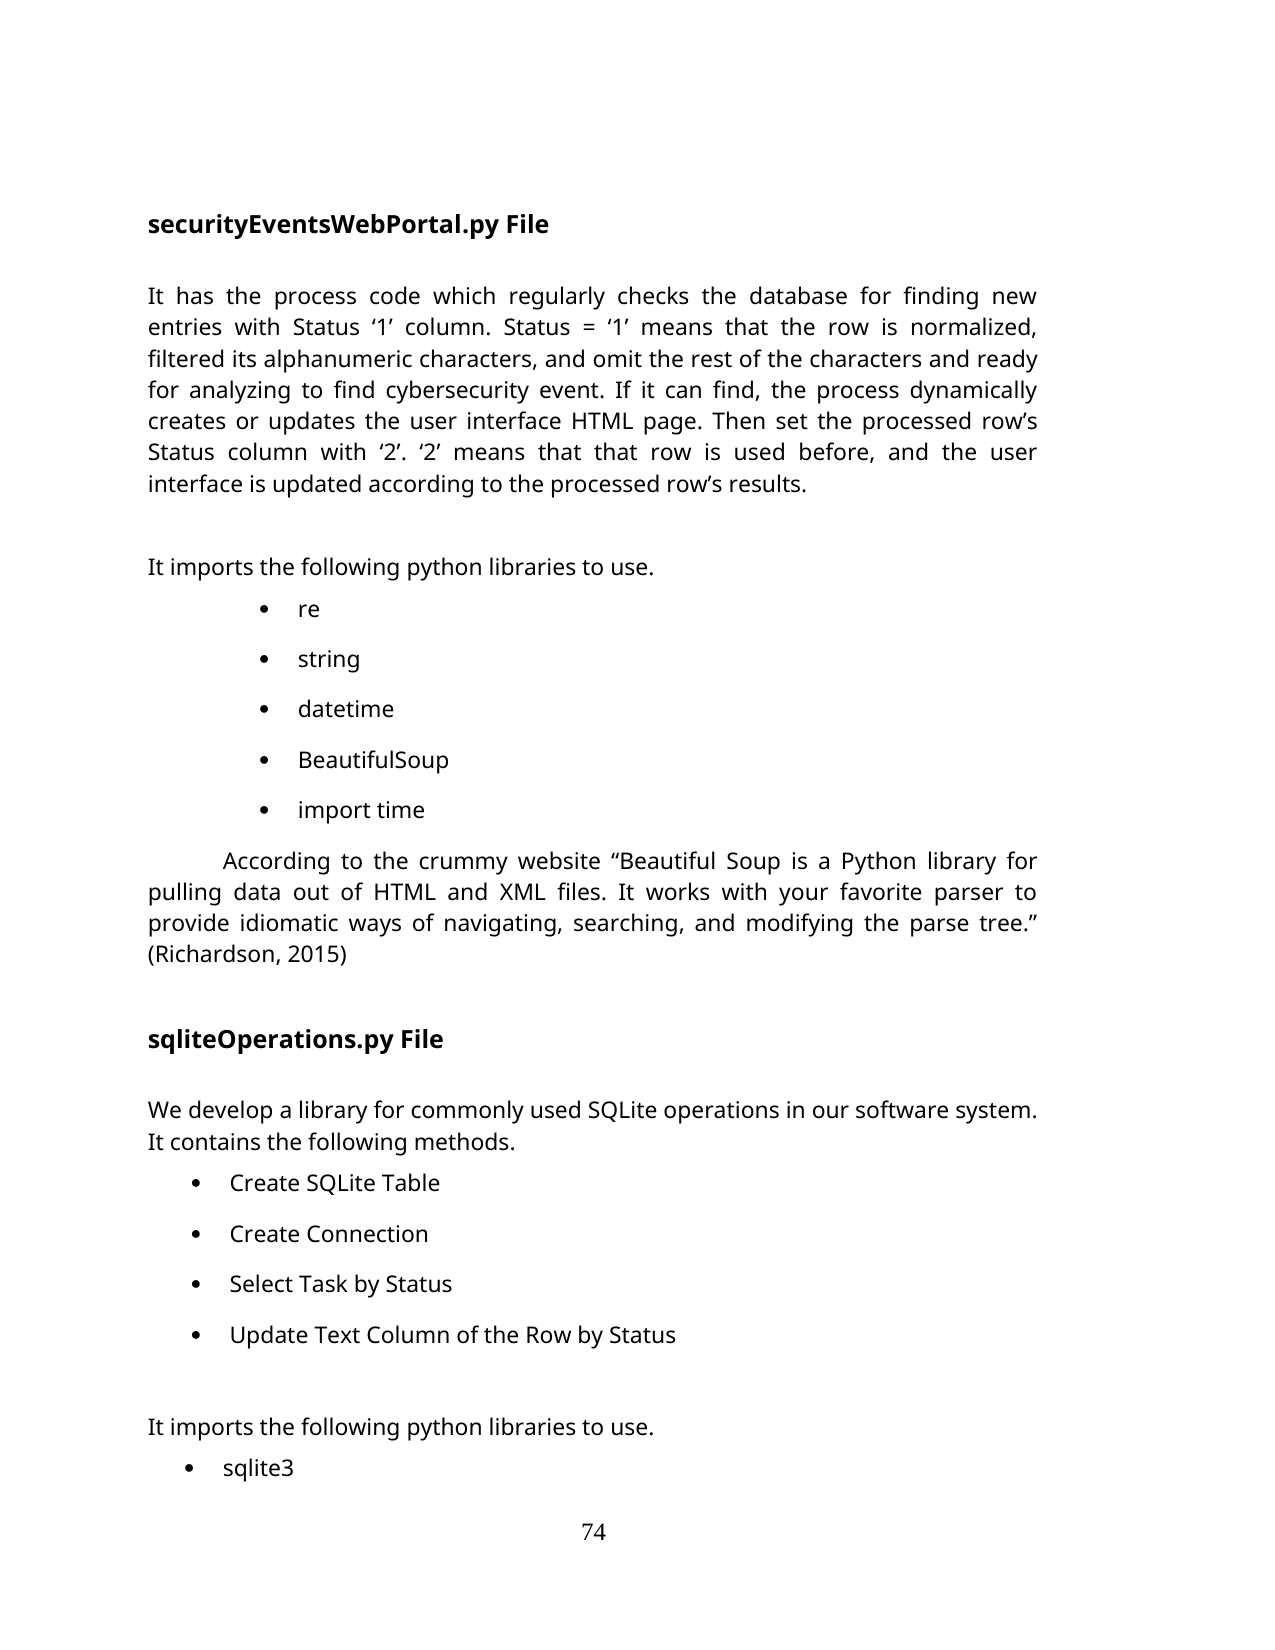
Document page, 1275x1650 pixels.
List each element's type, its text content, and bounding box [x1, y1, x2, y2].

text We develop a library for commonly used SQLite operations in our software system. It contains the following methods. [148, 1094, 1039, 1157]
list securityEventsWebPortal.py File [148, 207, 1039, 241]
list Create Connection [192, 1218, 1039, 1249]
list Create SQLite Table [192, 1167, 1039, 1199]
list BeautifulSoup [260, 744, 1039, 775]
text It imports the following python libraries to use. [148, 1411, 1039, 1442]
list import time [260, 794, 1039, 825]
list string [260, 643, 1039, 674]
list re [260, 592, 1039, 624]
list sqlite3 [185, 1452, 1039, 1484]
list datetime [260, 693, 1039, 724]
list Select Task by Status [192, 1268, 1039, 1299]
list Update Text Column of the Row by Status [192, 1319, 1039, 1350]
text According to the crummy website “Beautiful Soup is a Python library for pulling data out of HTML and XML files. It works with your favorite parser to provide idiomatic ways of navigating, searching, and modifying the parse tree.” (Richardson, 2015) [148, 844, 1039, 969]
text It imports the following python libraries to use. [148, 551, 1039, 582]
list sqliteOperations.py File [148, 1021, 1039, 1055]
text It has the process code which regularly checks the database for finding new entries with Status ‘1’ column. Status = ‘1’ means that the row is normalized, filtered its alphanumeric characters, and omit the rest of the characters and ready for analyzing to find cybersecurity event. If it can find, the process dynamically creates or updates the user interface HTML page. Then set the processed row’s Status column with ‘2’. ‘2’ means that that row is used before, and the user interface is updated according to the processed row’s results. [148, 280, 1039, 499]
